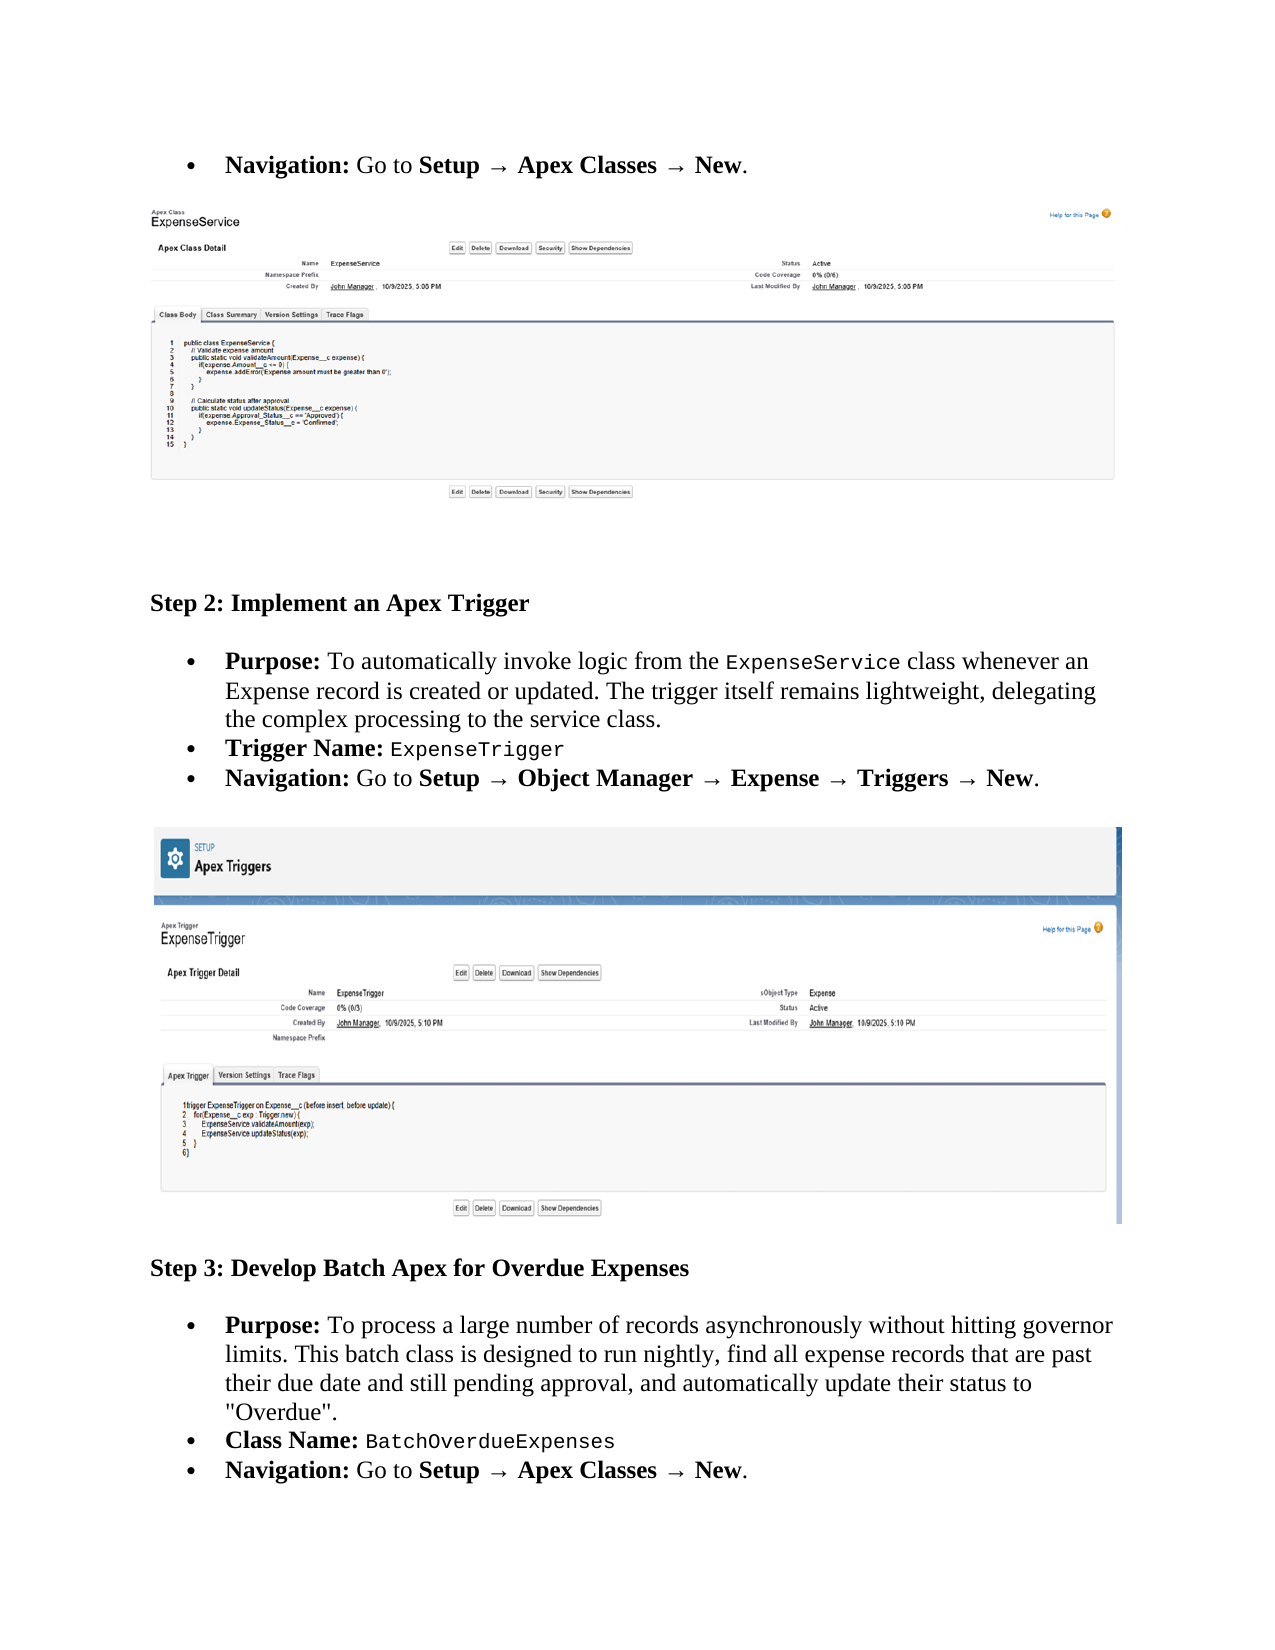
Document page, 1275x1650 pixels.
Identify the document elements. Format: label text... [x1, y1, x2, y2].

text Step 2: Implement an Apex Trigger [150, 588, 1125, 617]
picture [150, 820, 1125, 1224]
list Purpose: To automatically invoke logic from the ExpenseService class whenever an Expense record is created or updated. The trigger itself remains lightweight, delegating the complex processing to the service class. [187, 646, 1125, 733]
list Class Name: BatchOverdueExpenses [187, 1426, 1125, 1455]
list Navigation: Go to Setup → Object Manager → Expense → Triggers → New. [187, 763, 1125, 792]
list Navigation: Go to Setup → Apex Classes → New. [187, 1455, 1125, 1484]
text Step 3: Develop Batch Apex for Overdue Expenses [150, 1253, 1125, 1281]
list Navigation: Go to Setup → Apex Classes → New. [187, 150, 1125, 179]
list Trigger Name: ExpenseTrigger [187, 733, 1125, 763]
list Purpose: To process a large number of records asynchronously without hitting governor limits. This batch class is designed to run nightly, find all expense records that are past their due date and still pending approval, and automatically update their status to "Overdue". [187, 1311, 1125, 1426]
picture [150, 207, 1125, 502]
